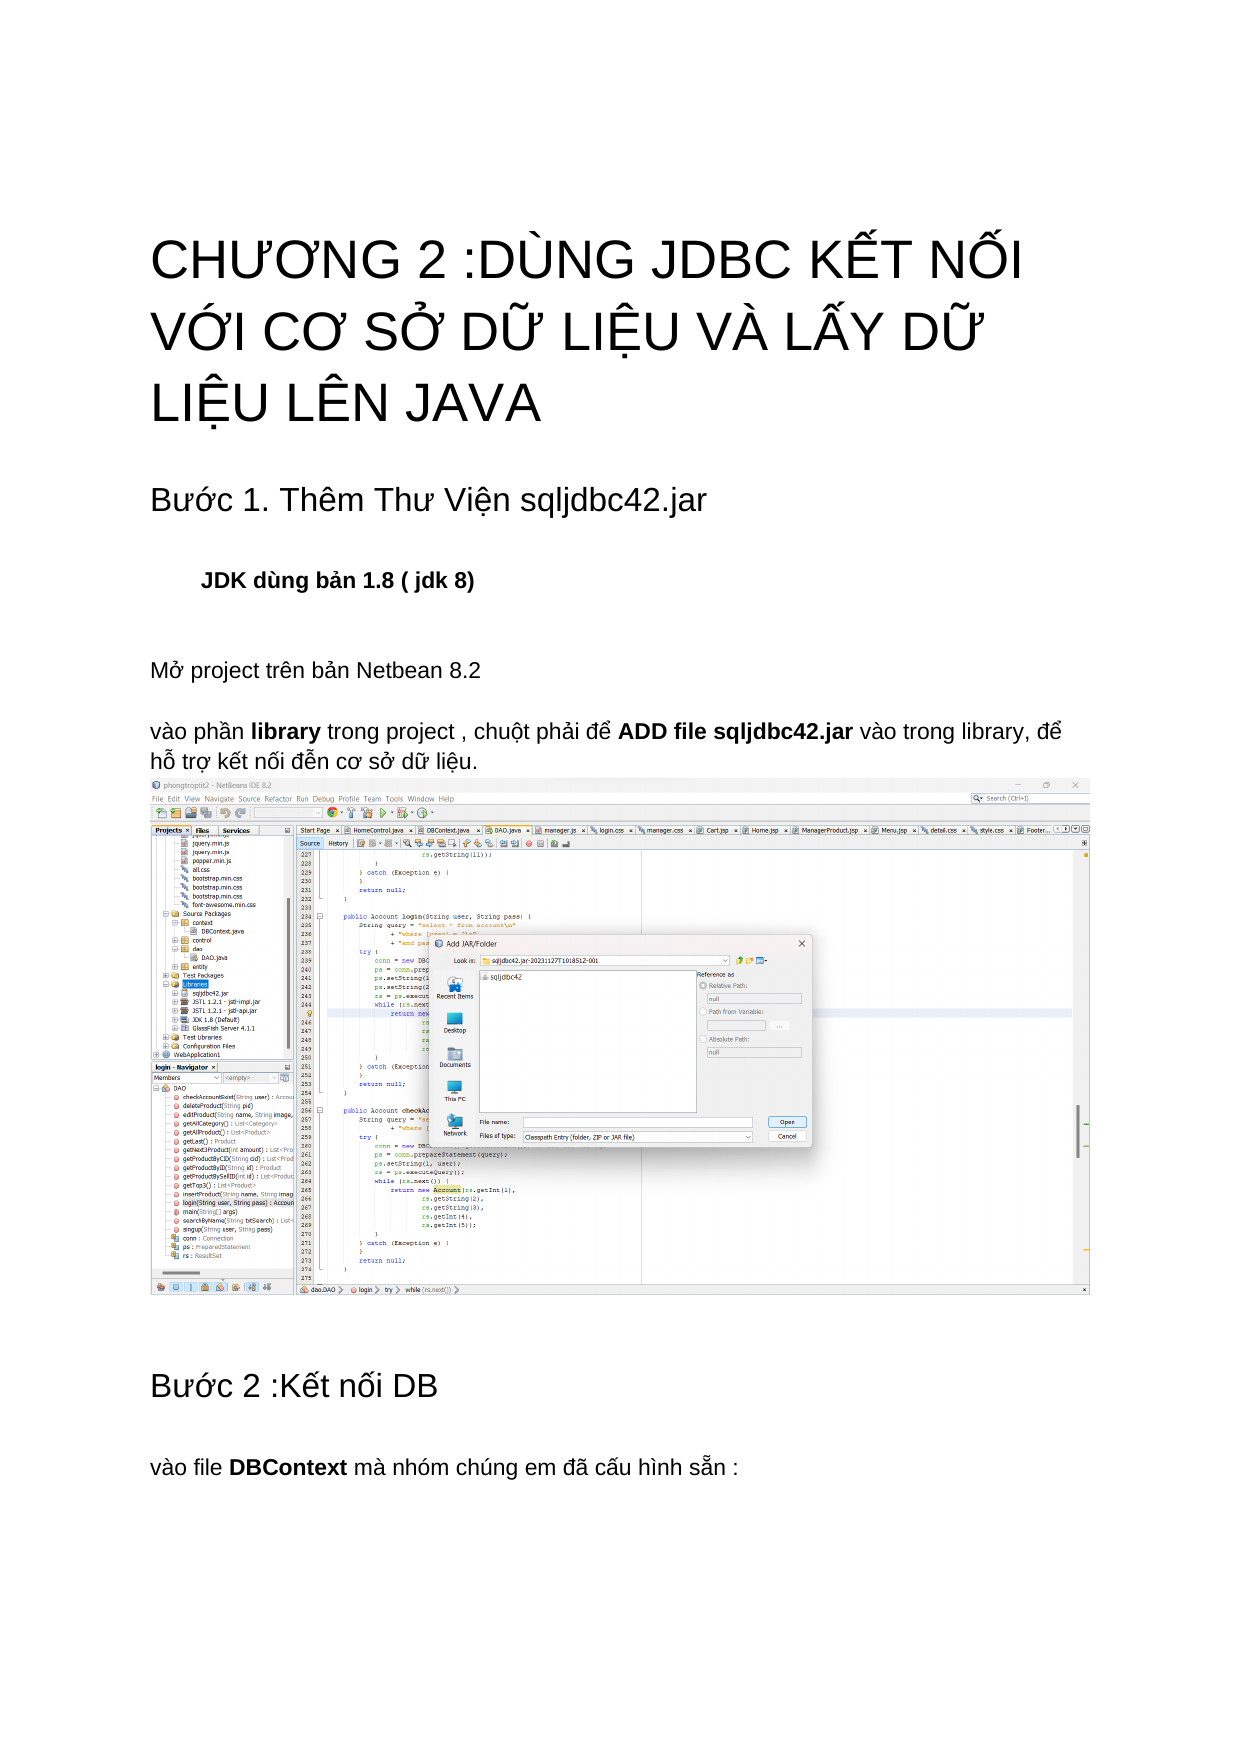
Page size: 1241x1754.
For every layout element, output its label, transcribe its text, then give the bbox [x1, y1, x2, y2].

subtitle Bước 1. Thêm Thư Viện sqljdbc42.jar [150, 480, 1090, 518]
text vào file DBContext mà nhóm chúng em đã cấu hình sẵn : [150, 1453, 1090, 1480]
title CHƯƠNG 2 :DÙNG JDBC KẾT NỐI VỚI CƠ SỞ DỮ LIỆU VÀ LẤY DỮ LIỆU LÊN JAVA [150, 228, 1090, 433]
text Mở project trên bản Netbean 8.2 [150, 657, 1090, 684]
text vào phần library trong project , chuột phải để ADD file sqljdbc42.jar vào trong library, để hỗ trợ kết nối đễn cơ sở dữ liệu. [150, 718, 1090, 774]
picture [150, 778, 1090, 1295]
subtitle Bước 2 :Kết nối DB [150, 1367, 1090, 1405]
text JDK dùng bản 1.8 ( jdk 8) [150, 567, 1090, 593]
